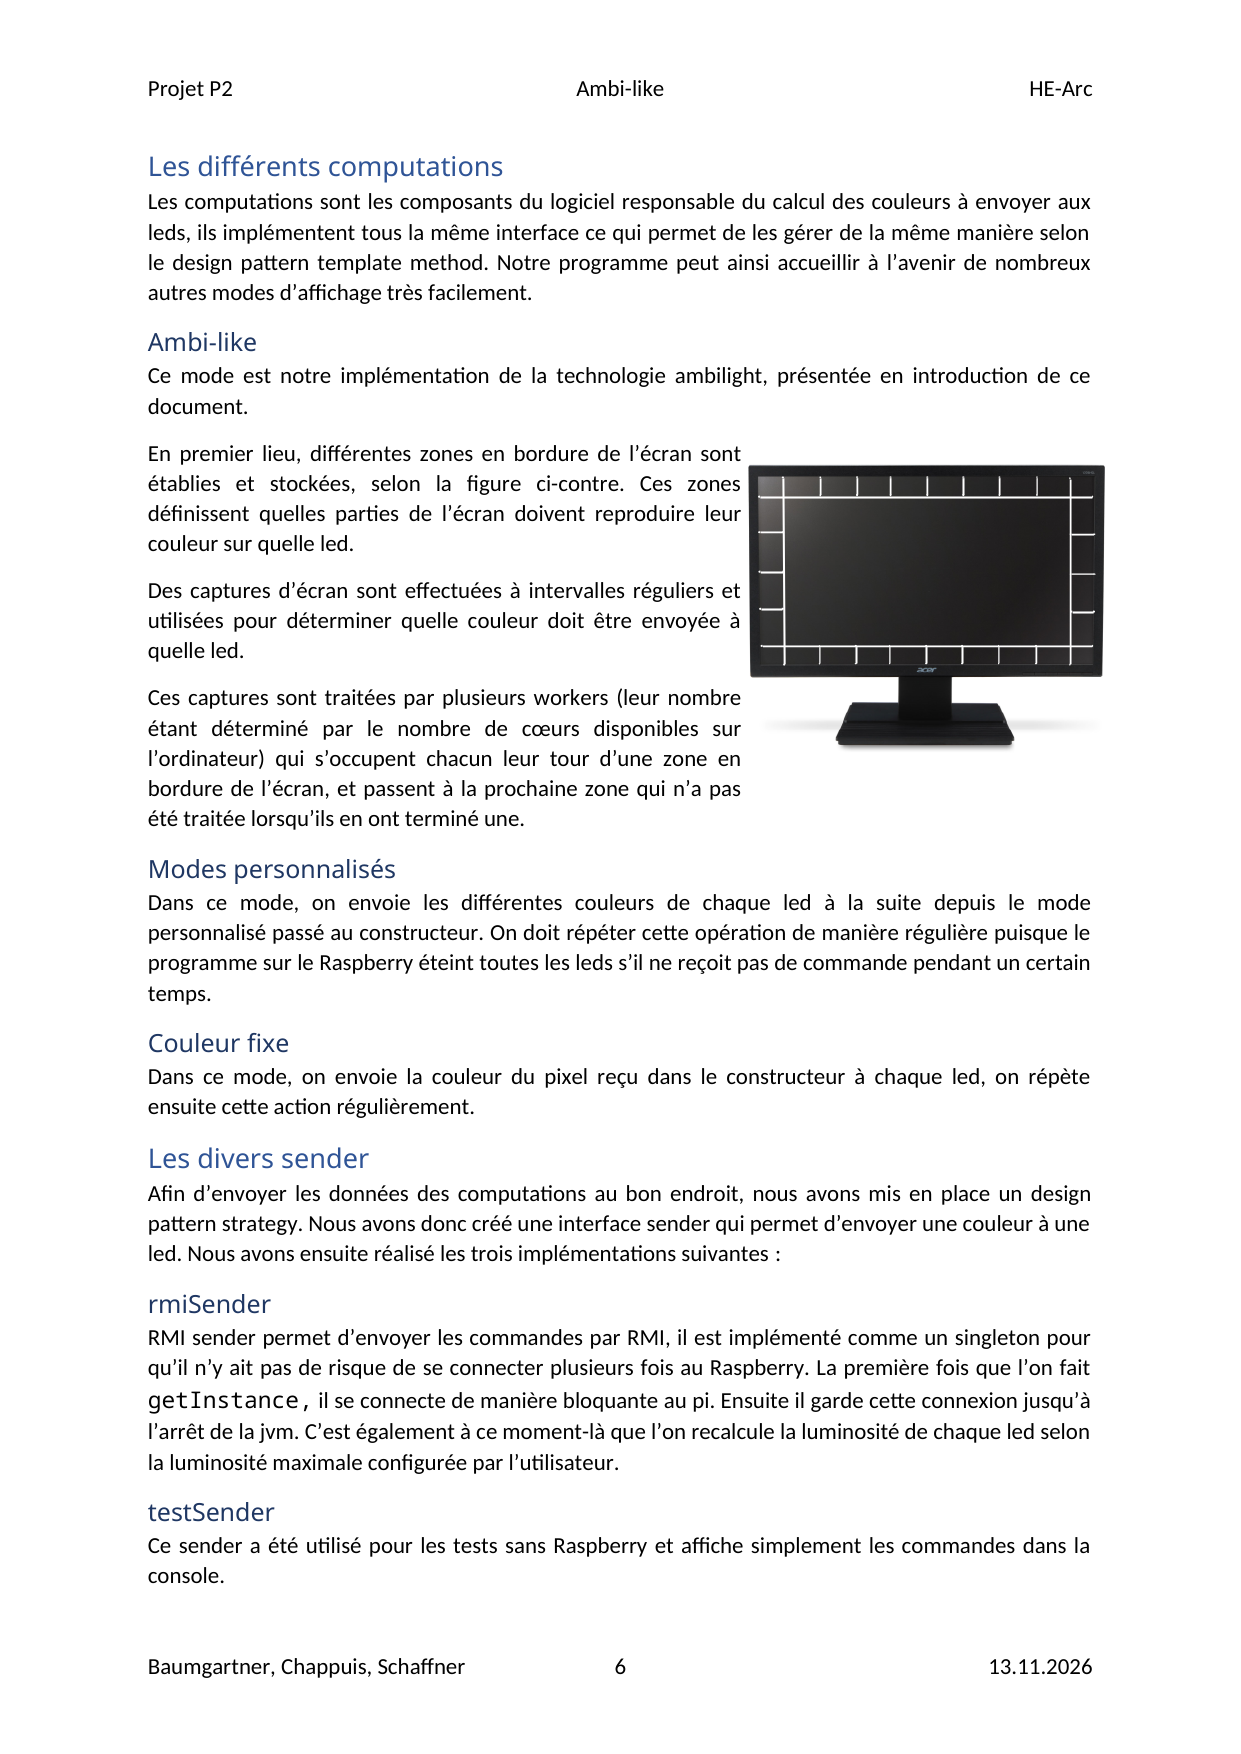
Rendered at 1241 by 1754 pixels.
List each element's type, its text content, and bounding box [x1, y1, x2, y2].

subtitle Modes personnalisés [148, 851, 1093, 885]
text Ce mode est notre implémentation de la technologie ambilight, présentée en introduction de ce document. [148, 362, 1093, 420]
text Ce sender a été utilisé pour les tests sans Raspberry et affiche simplement les commandes dans la console. [148, 1531, 1093, 1589]
subtitle Les différents computations [148, 148, 1093, 184]
text Afin d’envoyer les données des computations au bon endroit, nous avons mis en place un design pattern strategy. Nous avons donc créé une interface sender qui permet d’envoyer une couleur à une led. Nous avons ensuite réalisé les trois implémentations suivantes : [148, 1179, 1093, 1268]
text En premier lieu, différentes zones en bordure de l’écran sont établies et stockées, selon la figure ci-contre. Ces zones définissent quelles parties de l’écran doivent reproduire leur couleur sur quelle led. [148, 439, 743, 557]
subtitle Les divers sender [148, 1139, 1093, 1176]
text Des captures d’écran sont effectuées à intervalles réguliers et utilisées pour déterminer quelle couleur doit être envoyée à quelle led. [148, 576, 743, 665]
text Dans ce mode, on envoie la couleur du pixel reçu dans le constructeur à chaque led, on répète ensuite cette action régulièrement. [148, 1062, 1093, 1121]
text RMI sender permet d’envoyer les commandes par RMI, il est implémenté comme un singleton pour qu’il n’y ait pas de risque de se connecter plusieurs fois au Raspberry. La première fois que l’on fait getInstance, il se connecte de manière bloquante au pi. Ensuite il garde cette connexion jusqu’à l’arrêt de la jvm. C’est également à ce moment-là que l’on recalcule la luminosité de chaque led selon la luminosité maximale configurée par l’utilisateur. [148, 1323, 1093, 1476]
subtitle testSender [148, 1494, 1093, 1528]
text Les computations sont les composants du logiciel responsable du calcul des couleurs à envoyer aux leds, ils implémentent tous la même interface ce qui permet de les gérer de la même manière selon le design pattern template method. Notre programme peut ainsi accueillir à l’avenir de nombreux autres modes d’affichage très facilement. [148, 187, 1093, 306]
subtitle rmiSender [148, 1286, 1093, 1321]
subtitle Couleur fixe [148, 1026, 1093, 1059]
text Dans ce mode, on envoie les différentes couleurs de chaque led à la suite depuis le mode personnalisé passé au constructeur. On doit répéter cette opération de manière régulière puisque le programme sur le Raspberry éteint toutes les leds s’il ne reçoit pas de commande pendant un certain temps. [148, 888, 1093, 1007]
subtitle Ambi-like [148, 325, 1093, 359]
text Ces captures sont traitées par plusieurs workers (leur nombre étant déterminé par le nombre de cœurs disponibles sur l’ordinateur) qui s’occupent chacun leur tour d’une zone en bordure de l’écran, et passent à la prochaine zone qui n’a pas été traitée lorsqu’ils en ont terminé une. [148, 683, 1093, 832]
